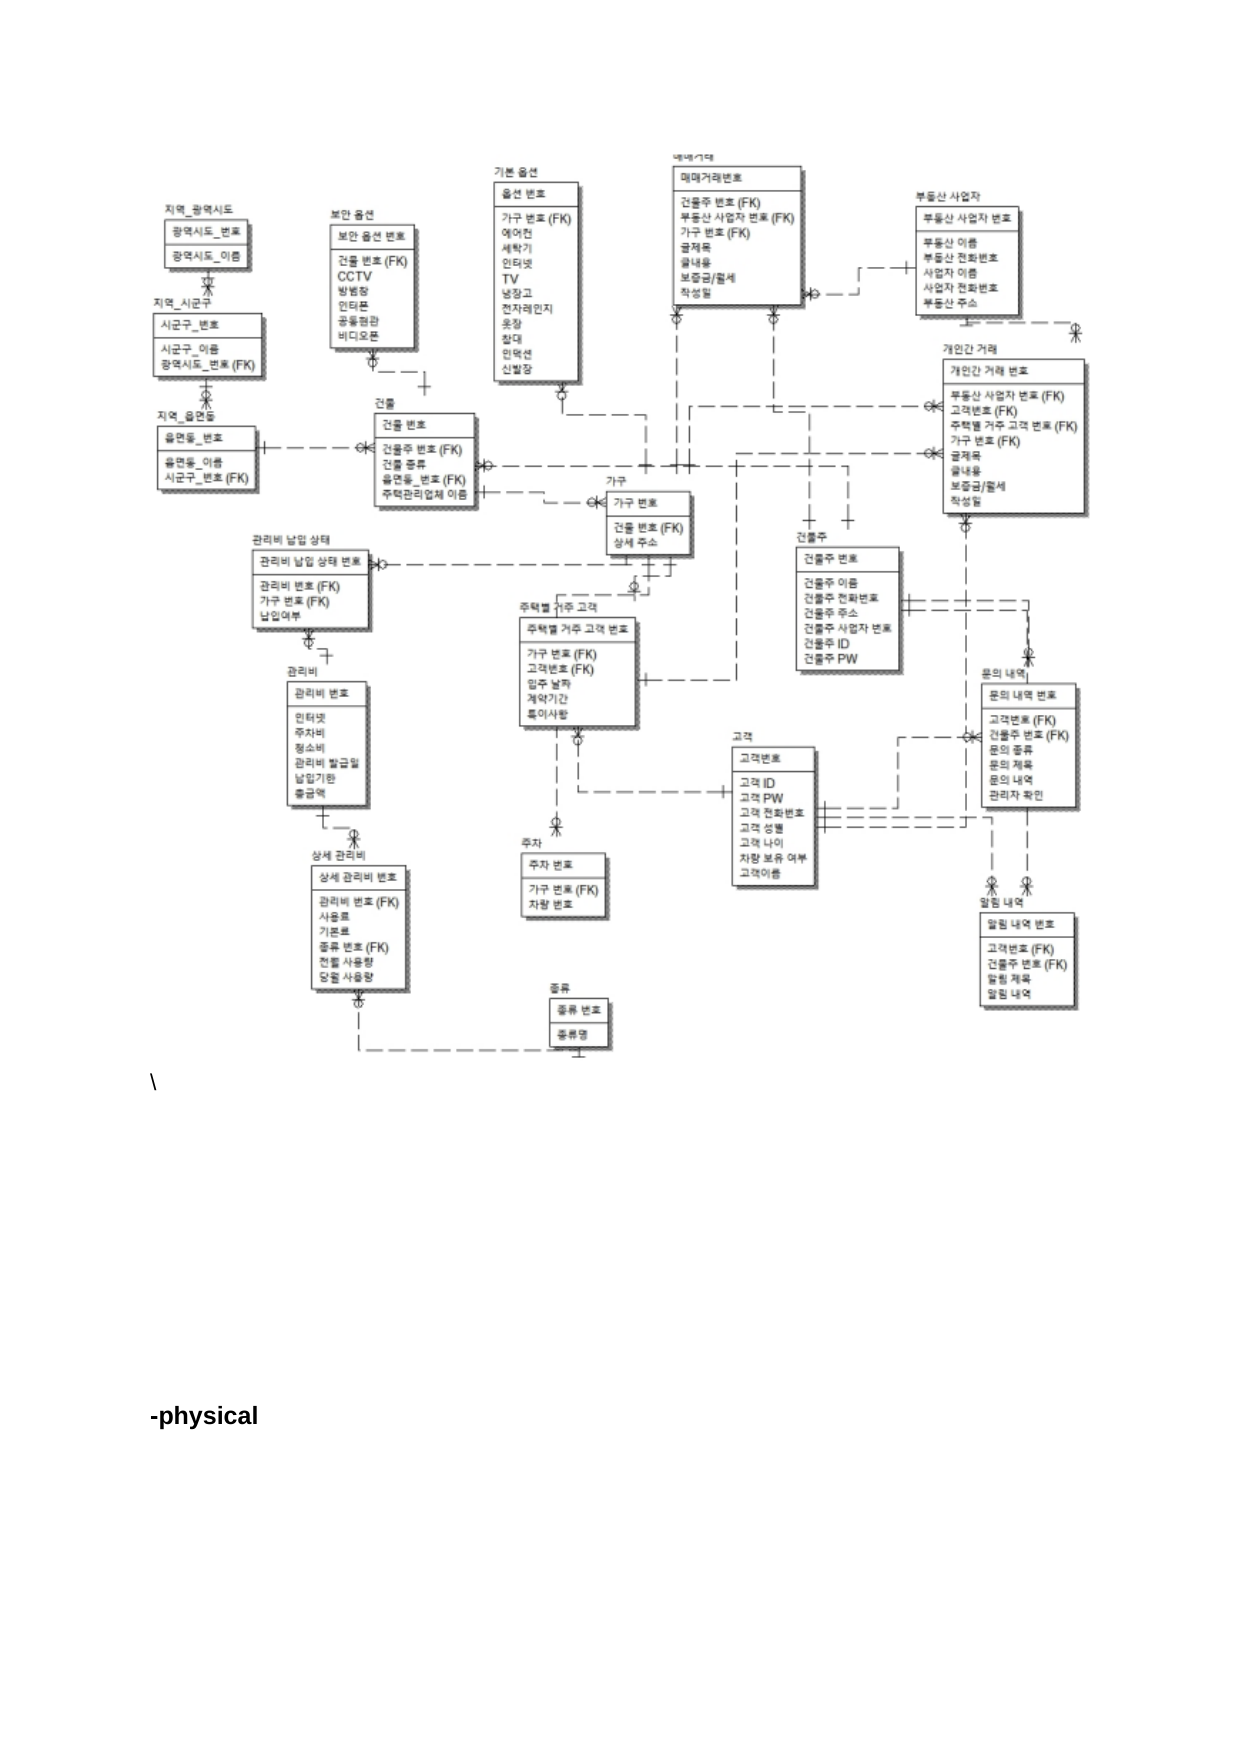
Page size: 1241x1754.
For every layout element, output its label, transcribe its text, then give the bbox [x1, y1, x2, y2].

text -physical [150, 1401, 1090, 1429]
picture [150, 150, 1091, 1065]
text \ [150, 1065, 1090, 1095]
